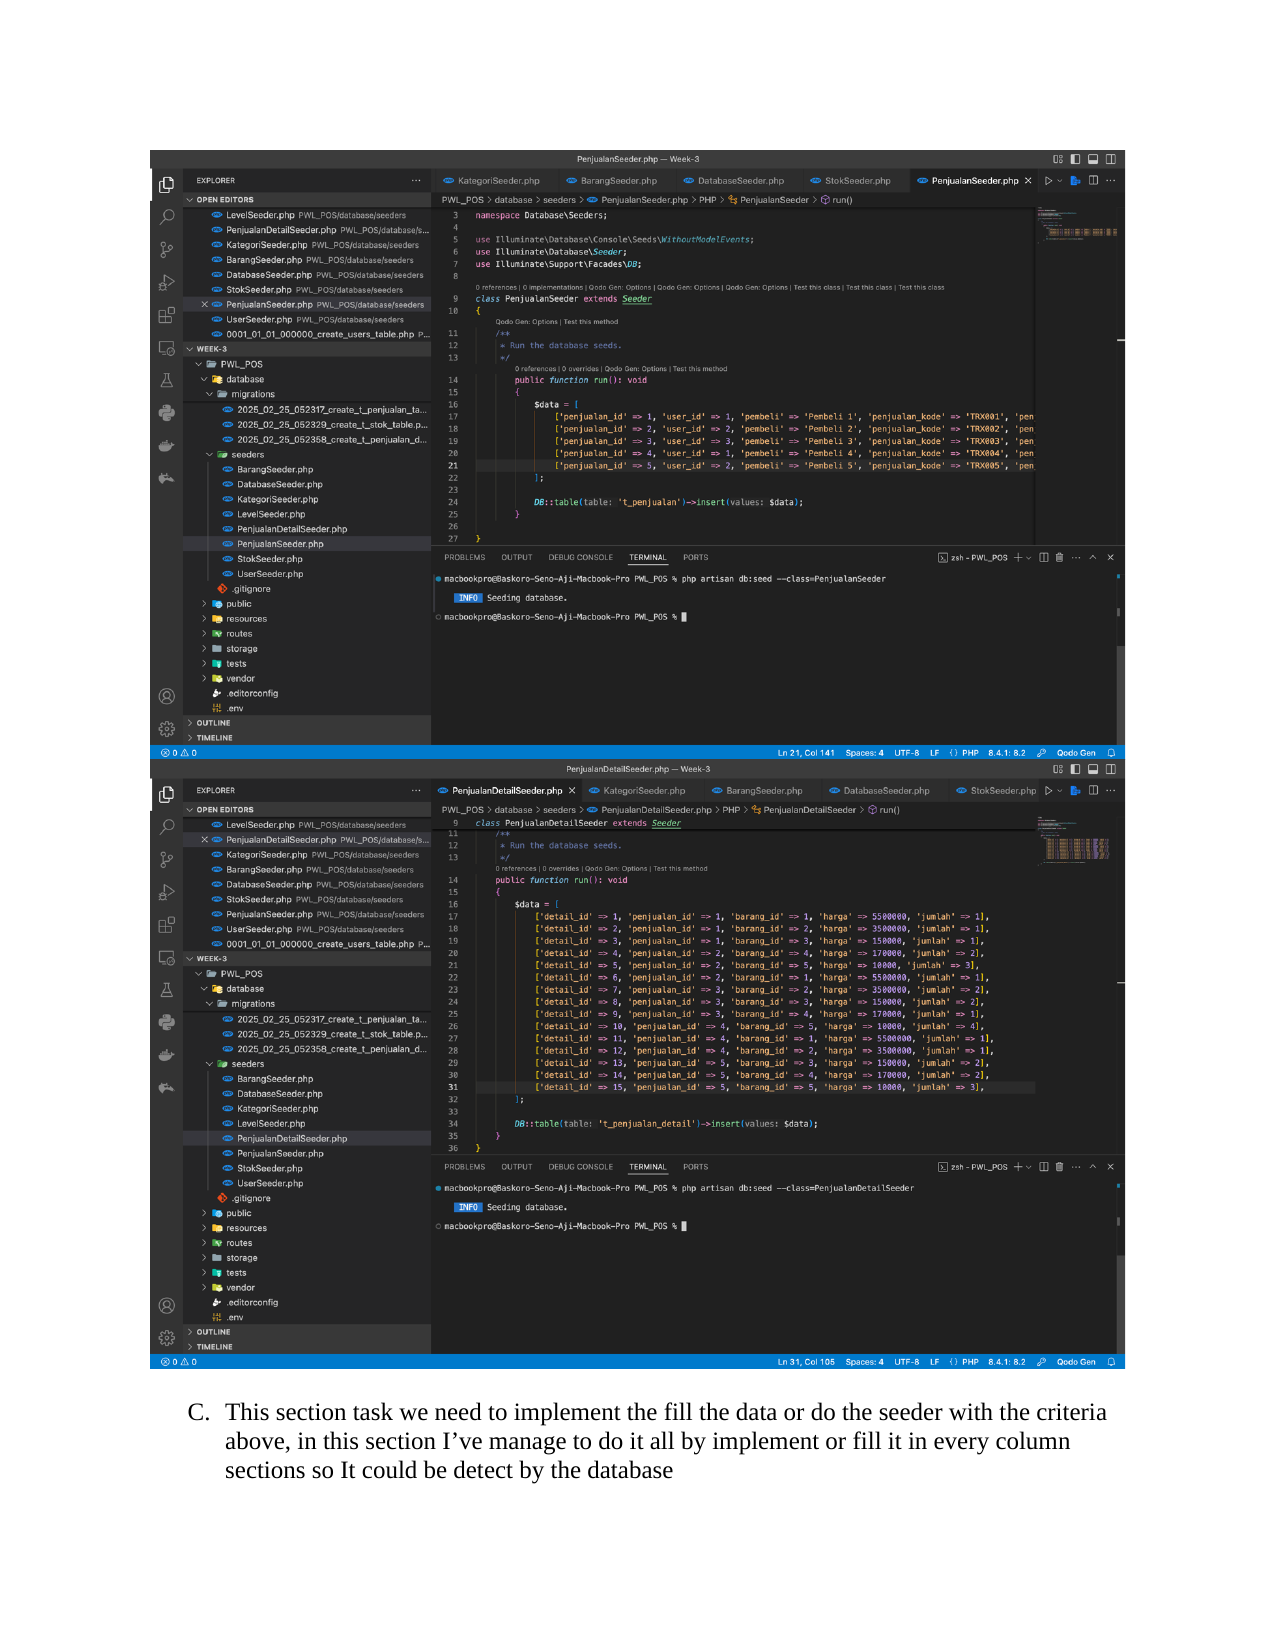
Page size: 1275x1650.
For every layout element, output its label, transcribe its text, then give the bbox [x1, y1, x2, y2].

list This section task we need to implement the fill the data or do the seeder with the criteria above, in this section I’ve manage to do it all by implement or fill it in every column sections so It could be detect by the database [187, 1397, 1125, 1484]
picture [150, 150, 1125, 1369]
